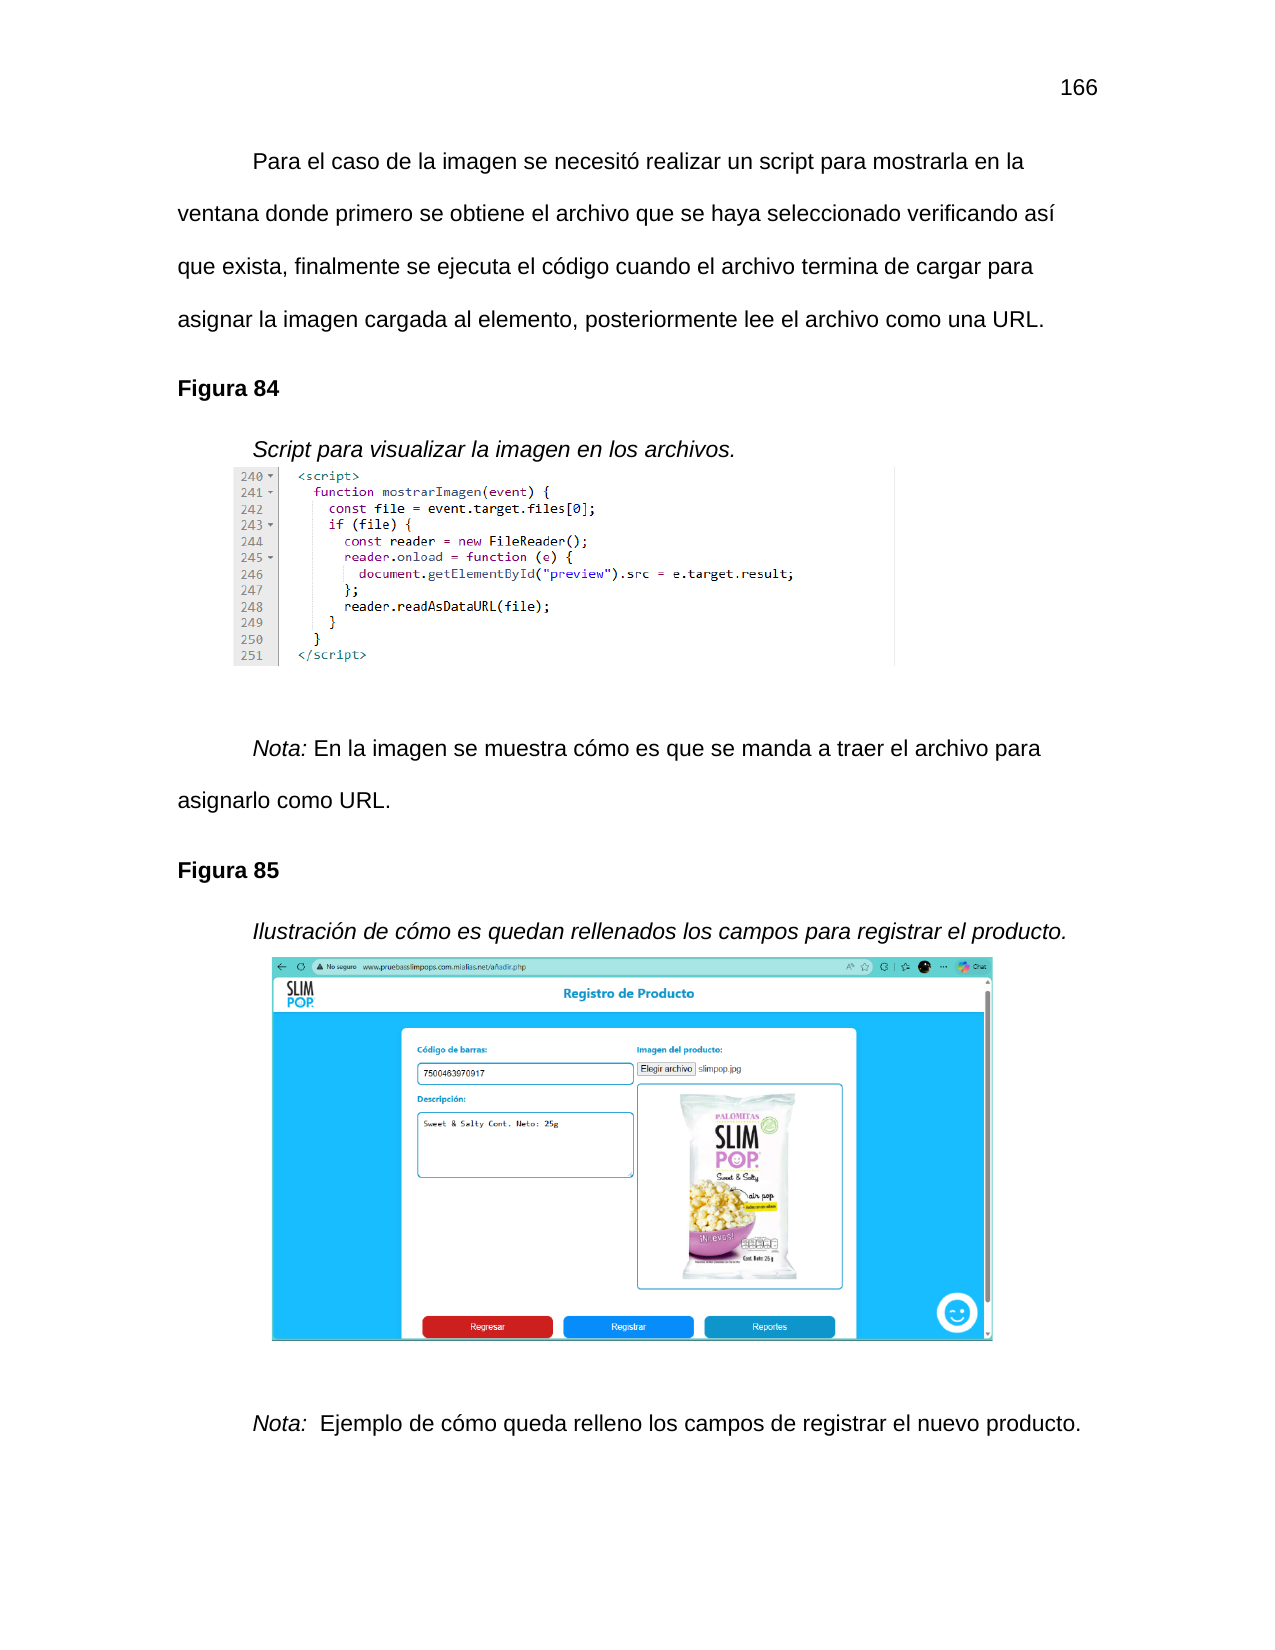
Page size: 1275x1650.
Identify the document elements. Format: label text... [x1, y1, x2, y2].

title Figura 84 [177, 375, 1098, 402]
picture [233, 467, 1042, 666]
text Para el caso de la imagen se necesitó realizar un script para mostrarla en la ventana donde primero se obtiene el archivo que se haya seleccionado verificando así que exista, finalmente se ejecuta el código cuando el archivo termina de cargar para asignar la imagen cargada al elemento, posteriormente lee el archivo como una URL. [177, 148, 1098, 332]
title Figura 85 [177, 857, 1098, 883]
picture [271, 957, 993, 1341]
text Ilustración de cómo es quedan rellenados los campos para registrar el producto. [177, 918, 1098, 944]
list Script para visualizar la imagen en los archivos. [252, 436, 1098, 463]
